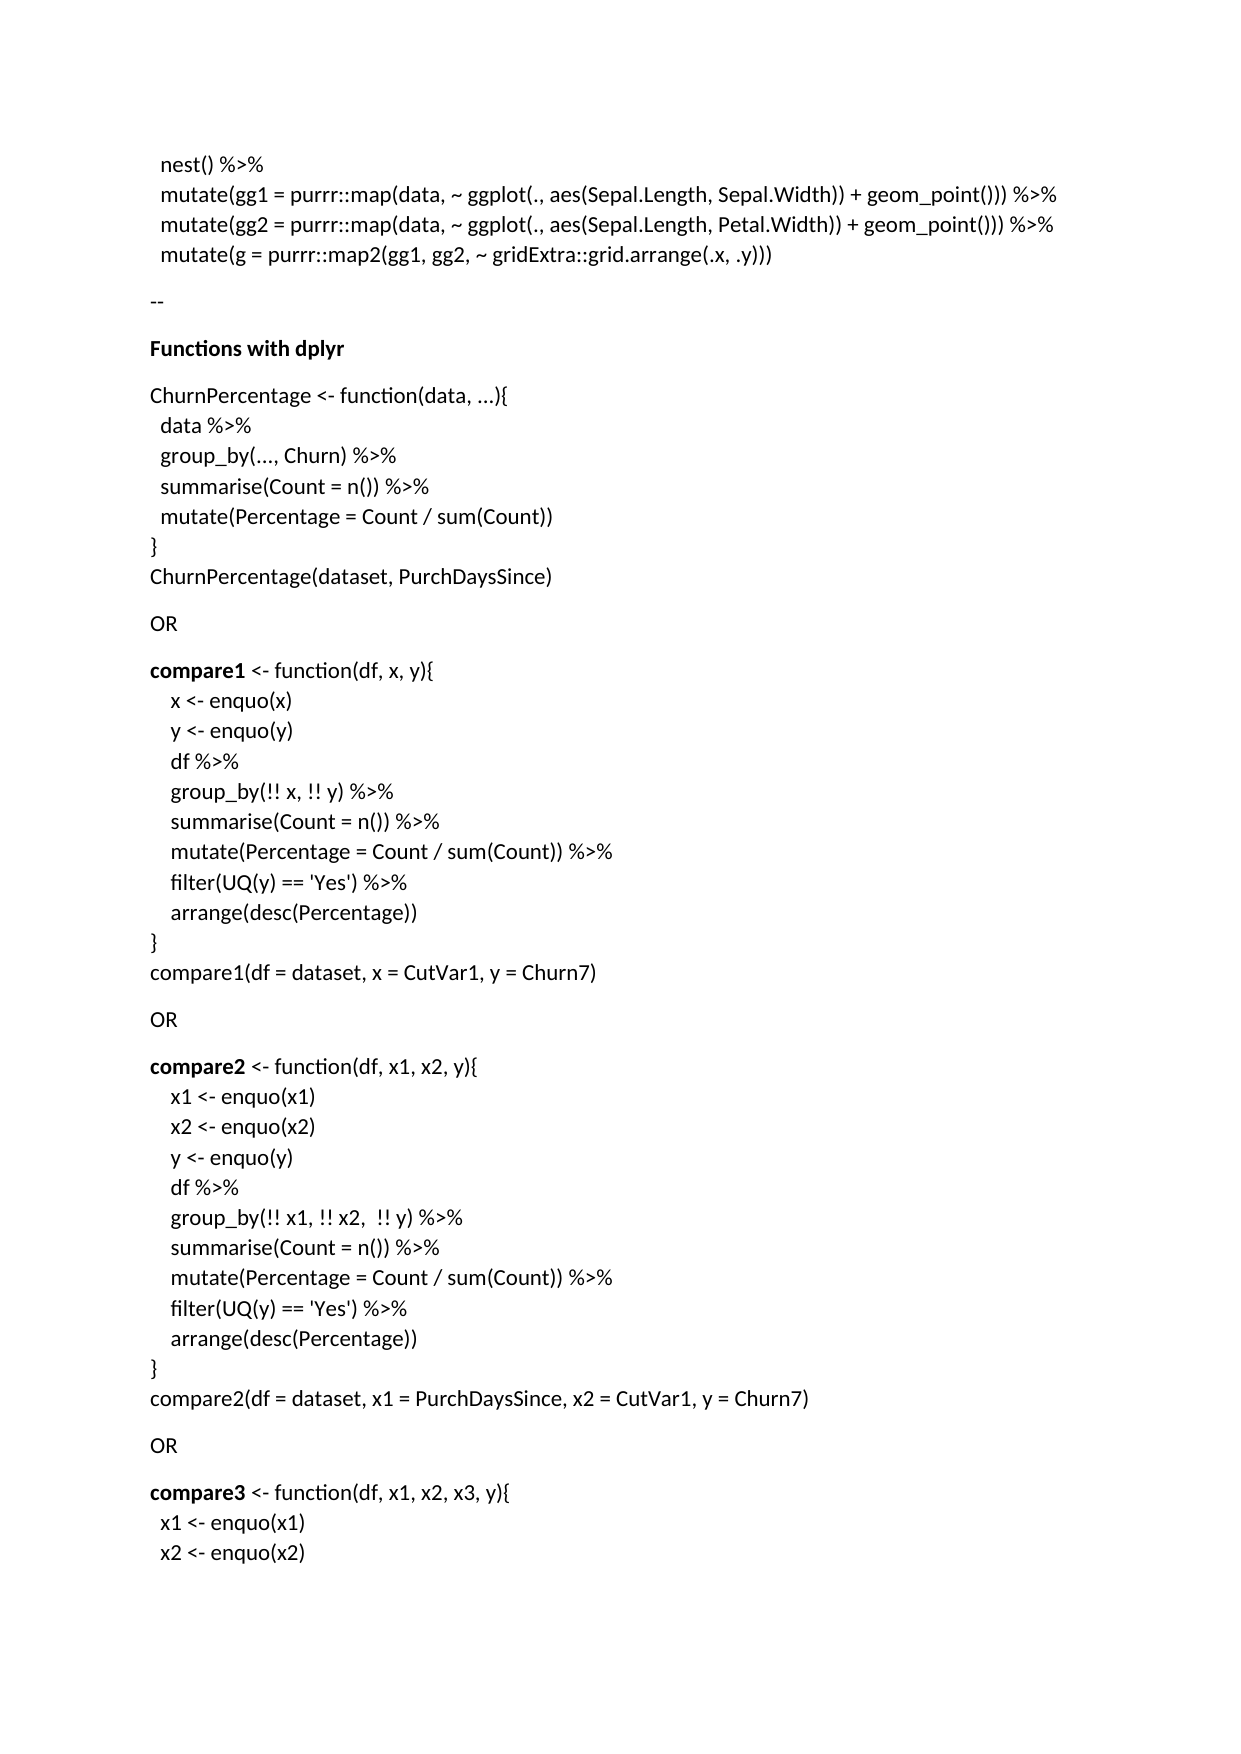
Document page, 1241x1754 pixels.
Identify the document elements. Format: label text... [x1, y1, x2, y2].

text OR [150, 609, 1090, 637]
text compare1 <- function(df, x, y){ x <- enquo(x) y <- enquo(y) df %>% group_by(!! x, !! y) %>% summarise(Count = n()) %>% mutate(Percentage = Count / sum(Count)) %>% filter(UQ(y) == 'Yes') %>% arrange(desc(Percentage)) } compare1(df = dataset, x = CutVar1, y = Churn7) [150, 656, 1090, 986]
text Functions with dplyr [150, 334, 1090, 362]
text ChurnPercentage <- function(data, ...){ data %>% group_by(..., Churn) %>% summarise(Count = n()) %>% mutate(Percentage = Count / sum(Count)) } ChurnPercentage(dataset, PurchDaysSince) [150, 381, 1090, 591]
text OR [150, 1431, 1090, 1459]
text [150, 1478, 1090, 1567]
text -- [150, 287, 1090, 316]
text OR [150, 1005, 1090, 1033]
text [150, 150, 1090, 269]
text compare2 <- function(df, x1, x2, y){ x1 <- enquo(x1) x2 <- enquo(x2) y <- enquo(y) df %>% group_by(!! x1, !! x2, !! y) %>% summarise(Count = n()) %>% mutate(Percentage = Count / sum(Count)) %>% filter(UQ(y) == 'Yes') %>% arrange(desc(Percentage)) } compare2(df = dataset, x1 = PurchDaysSince, x2 = CutVar1, y = Churn7) [150, 1052, 1090, 1412]
